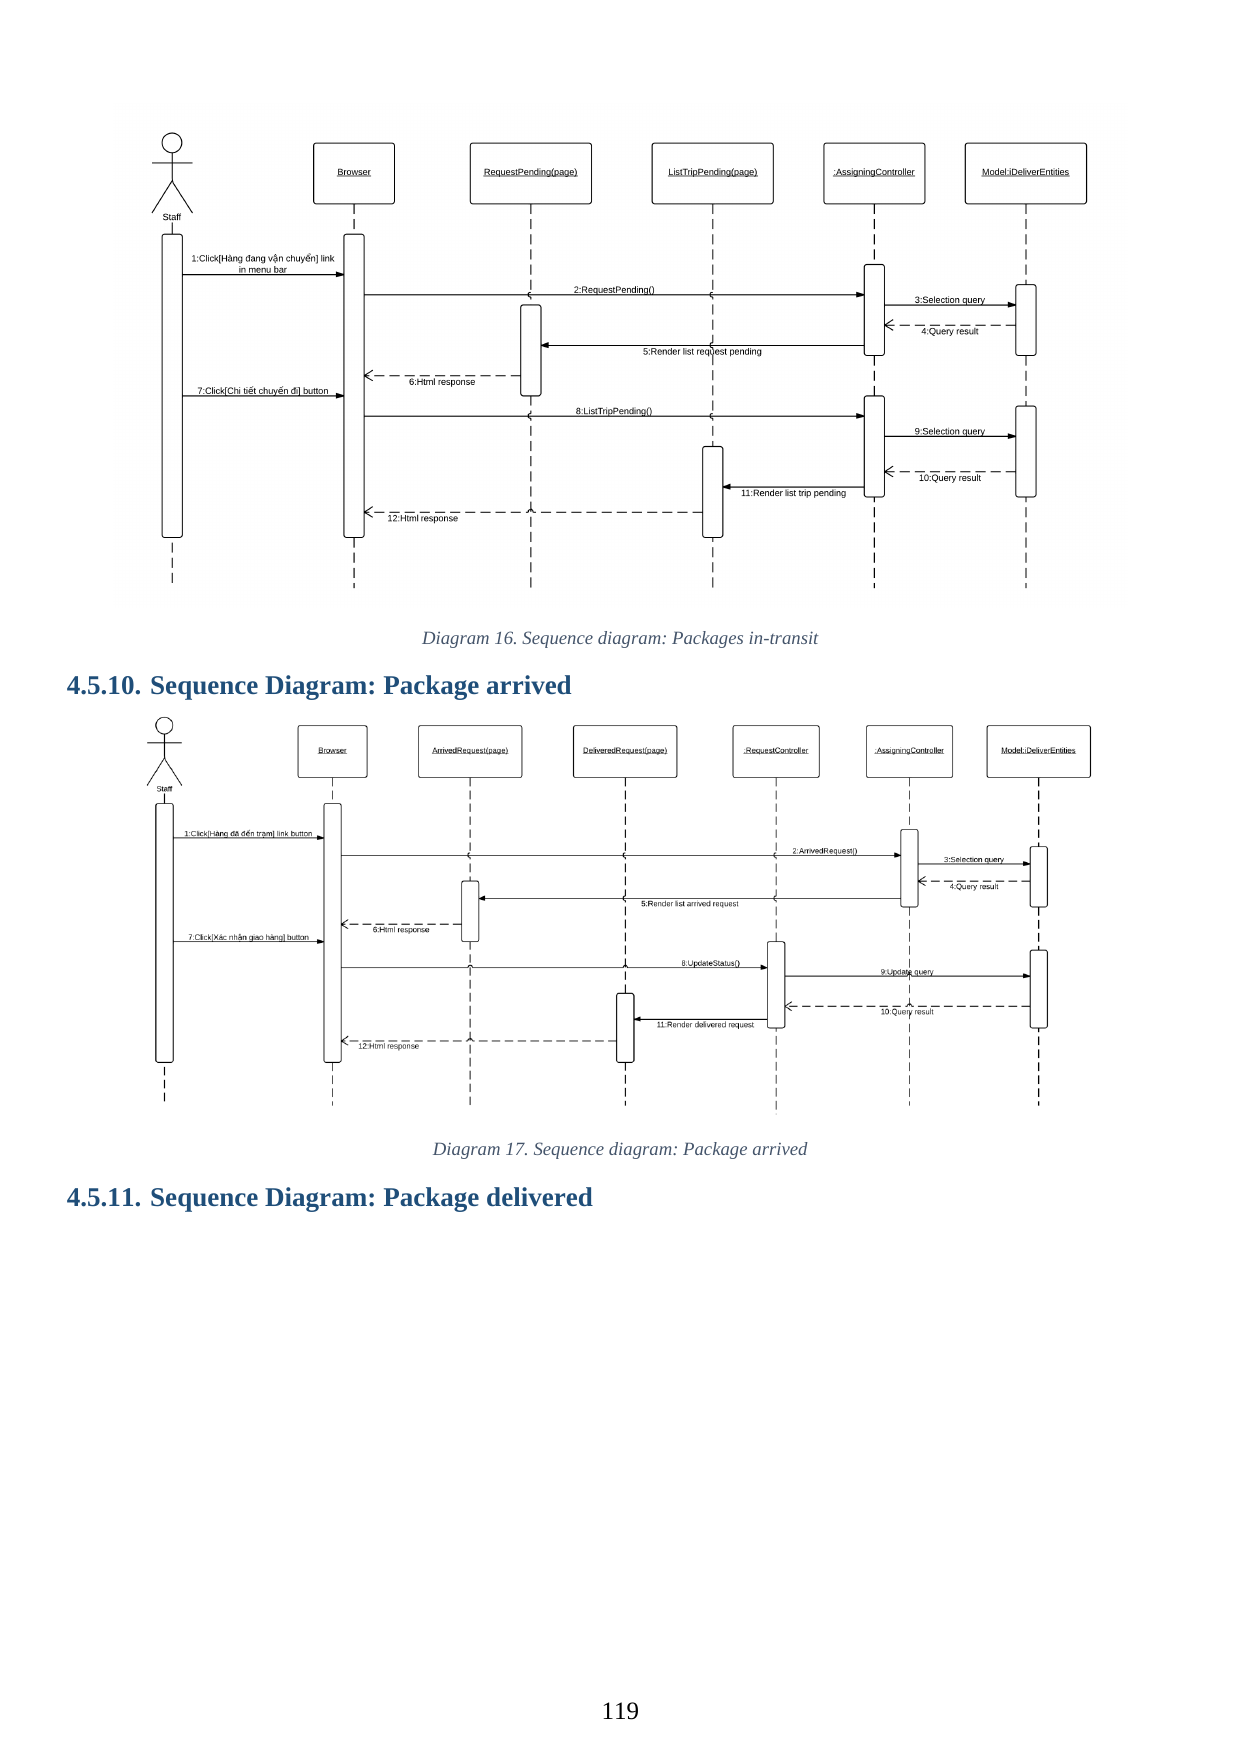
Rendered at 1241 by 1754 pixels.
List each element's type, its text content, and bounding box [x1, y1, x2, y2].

picture [112, 700, 1128, 1120]
subtitle Sequence Diagram: Package arrived [141, 669, 1128, 700]
subtitle Sequence Diagram: Package delivered [141, 1181, 1128, 1212]
picture [112, 103, 1128, 608]
